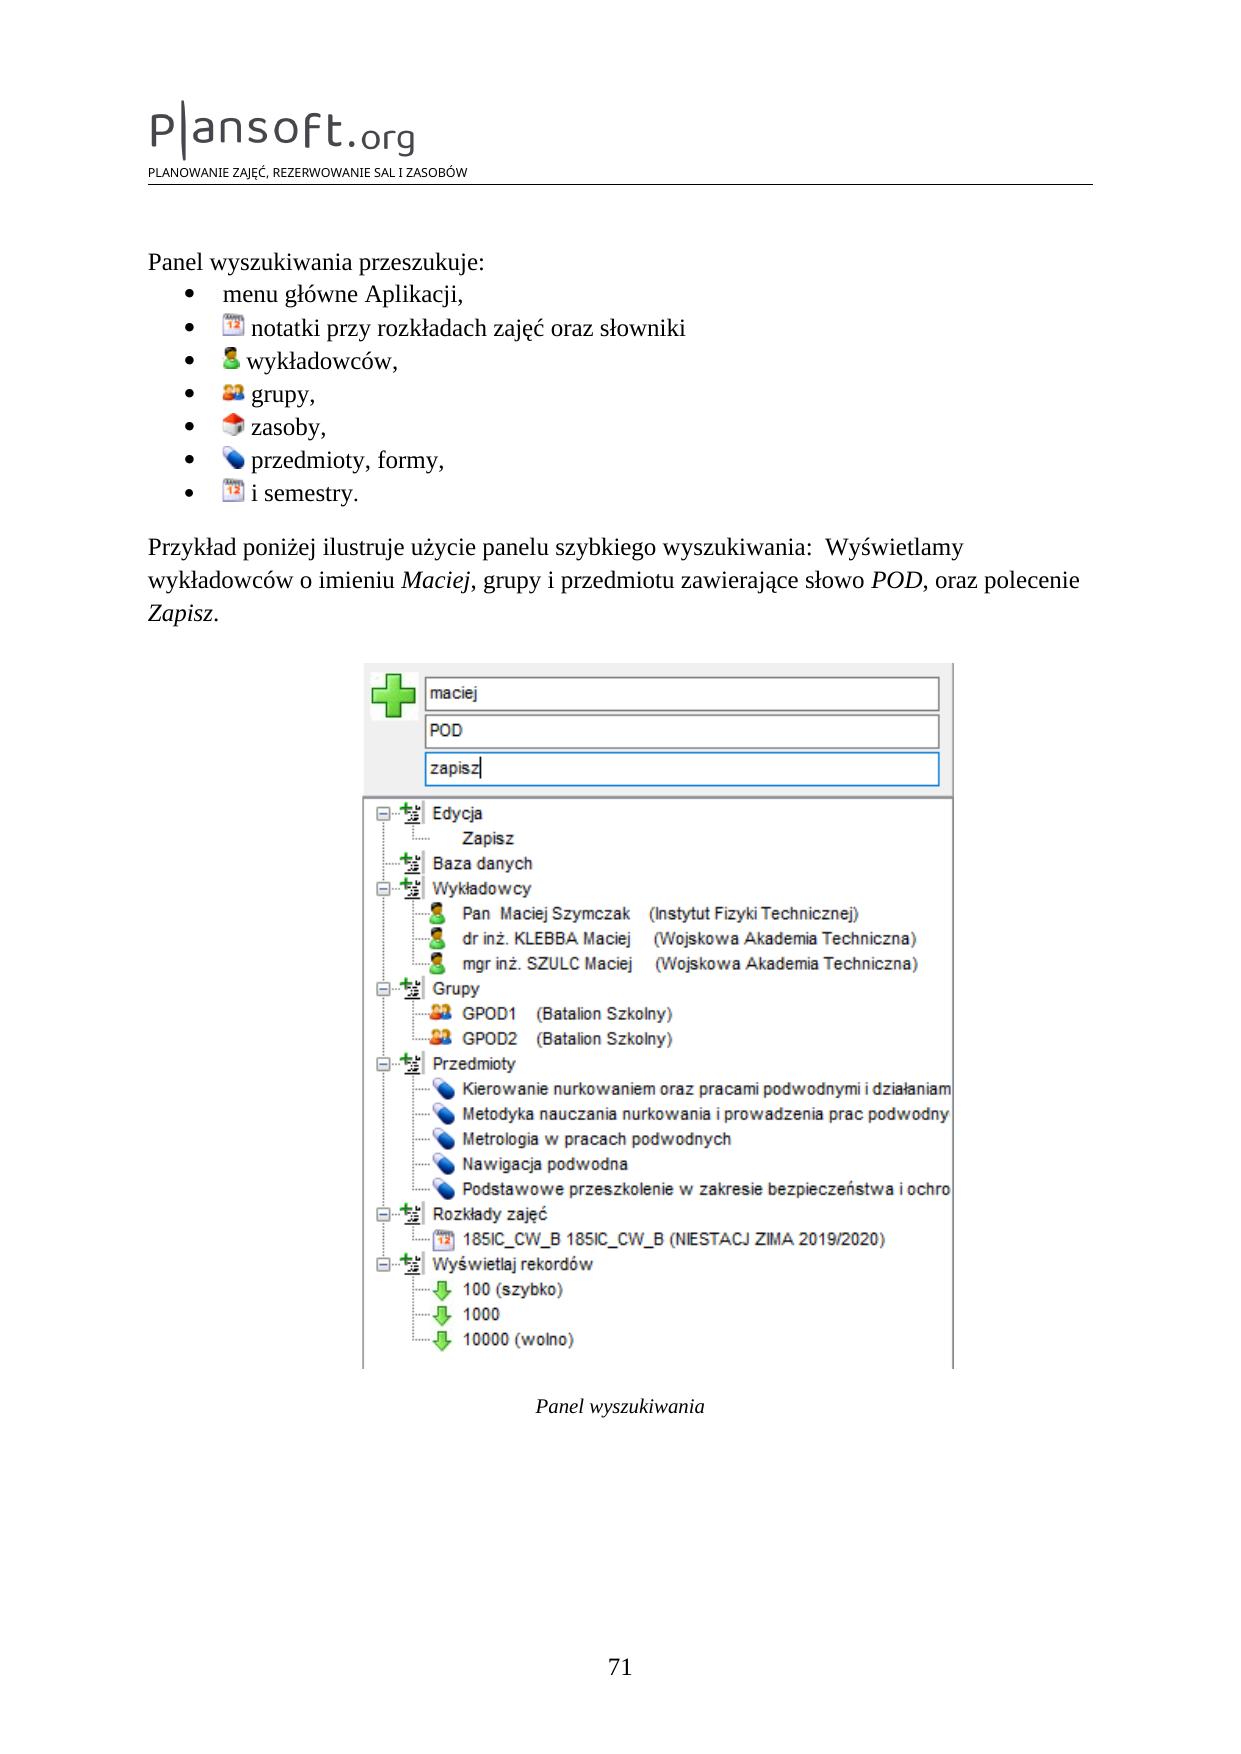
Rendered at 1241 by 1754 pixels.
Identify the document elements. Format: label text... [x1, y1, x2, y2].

list zasoby, [185, 412, 1093, 441]
list menu główne Aplikacji, [185, 279, 1093, 308]
text Panel wyszukiwania przeszukuje: [148, 247, 1093, 275]
picture [222, 446, 245, 469]
picture [147, 73, 418, 165]
list i semestry. [185, 478, 1093, 507]
text Przykład poniżej ilustruje użycie panelu szybkiego wyszukiwania: Wyświetlamy wykładowców o imieniu Maciej, grupy i przedmiotu zawierające słowo POD, oraz polecenie Zapisz. [148, 532, 1093, 627]
list przedmioty, formy, [185, 445, 1093, 473]
picture [222, 312, 245, 336]
picture [361, 663, 954, 1369]
list wykładowców, [185, 346, 1093, 374]
text Panel wyszukiwania [148, 1394, 1093, 1418]
picture [222, 477, 245, 502]
list grupy, [185, 379, 1093, 407]
picture [222, 413, 245, 436]
list notatki przy rozkładach zajęć oraz słowniki [185, 313, 1093, 341]
picture [222, 383, 245, 402]
picture [222, 347, 240, 369]
